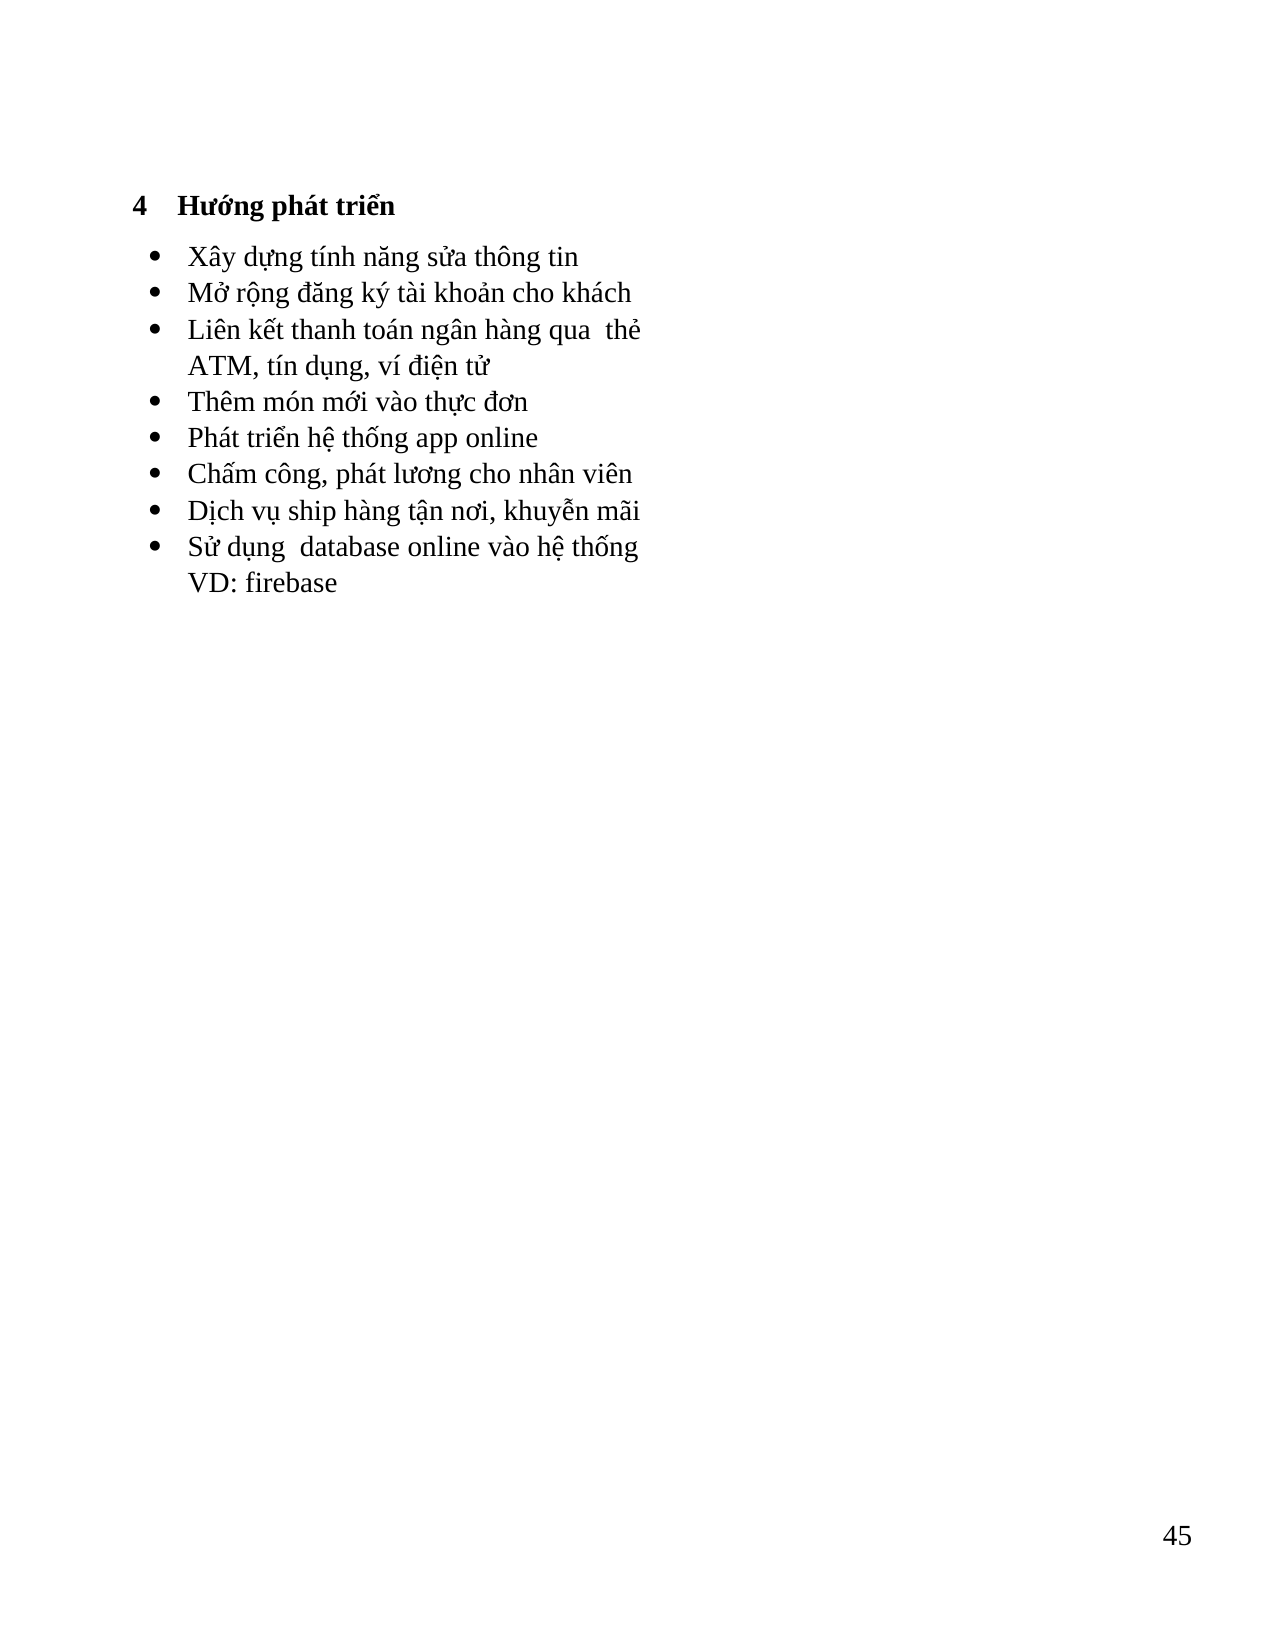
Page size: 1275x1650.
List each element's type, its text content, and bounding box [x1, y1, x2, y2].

list Thêm món mới vào thực đơn [150, 384, 652, 418]
list Mở rộng đăng ký tài khoản cho khách [150, 276, 652, 309]
list Liên kết thanh toán ngân hàng qua thẻ ATM, tín dụng, ví điện tử [150, 312, 652, 382]
list Dịch vụ ship hàng tận nơi, khuyễn mãi [150, 493, 652, 527]
list Hướng phát triển [139, 188, 652, 222]
list Chấm công, phát lương cho nhân viên [150, 457, 652, 490]
list Xây dựng tính năng sửa thông tin [150, 239, 658, 273]
list Phát triển hệ thống app online [150, 420, 652, 454]
list Sử dụng database online vào hệ thống VD: firebase [150, 529, 652, 599]
